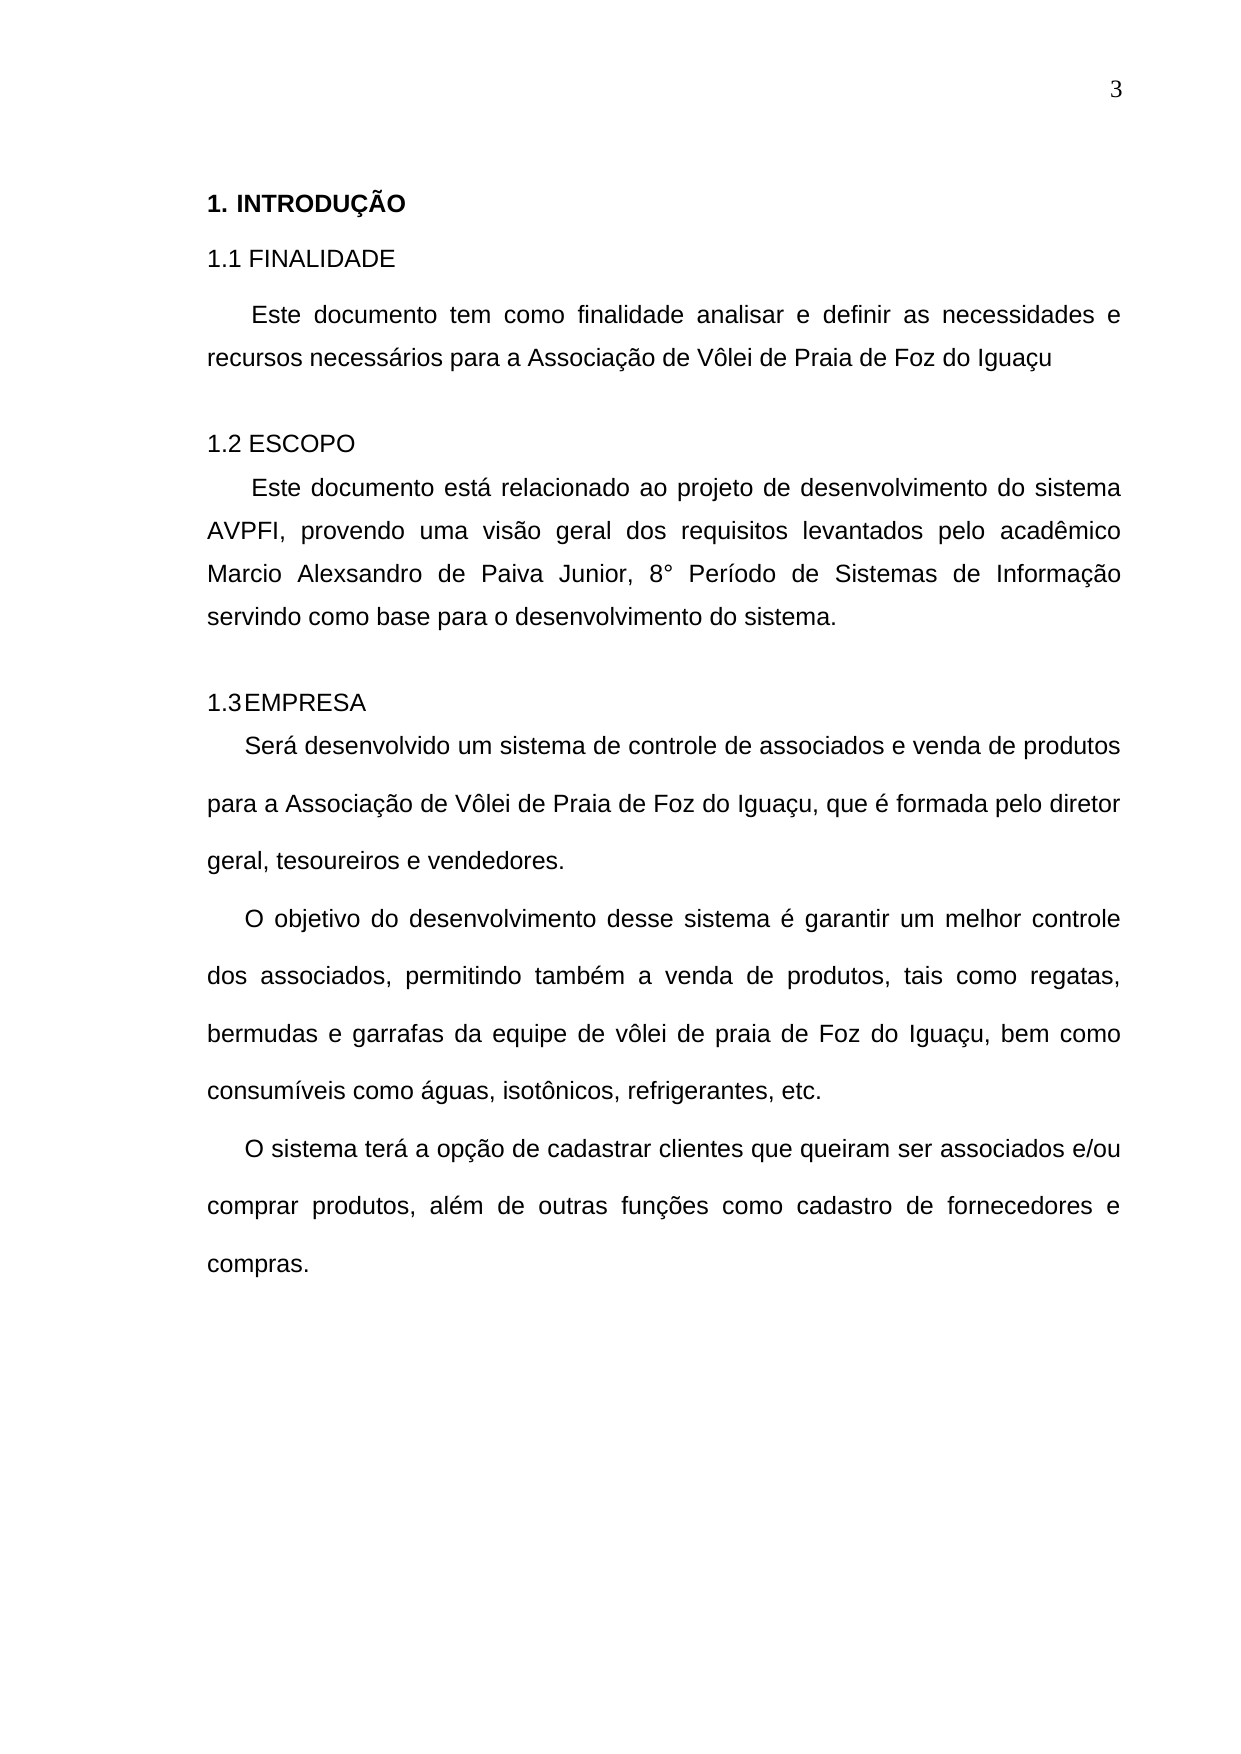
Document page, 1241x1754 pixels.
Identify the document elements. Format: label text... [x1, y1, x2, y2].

text O objetivo do desenvolvimento desse sistema é garantir um melhor controle dos associados, permitindo também a venda de produtos, tais como regatas, bermudas e garrafas da equipe de vôlei de praia de Foz do Iguaçu, bem como consumíveis como águas, isotônicos, refrigerantes, etc. [207, 904, 1122, 1105]
subtitle 1.2 ESCOPO [207, 429, 1122, 458]
text Este documento tem como finalidade analisar e definir as necessidades e recursos necessários para a Associação de Vôlei de Praia de Foz do Iguaçu [207, 300, 1122, 372]
text O sistema terá a opção de cadastrar clientes que queiram ser associados e/ou comprar produtos, além de outras funções como cadastro de fornecedores e compras. [207, 1134, 1122, 1277]
text Será desenvolvido um sistema de controle de associados e venda de produtos para a Associação de Vôlei de Praia de Foz do Iguaçu, que é formada pelo diretor geral, tesoureiros e vendedores. [207, 731, 1122, 875]
subtitle 1.1 FINALIDADE [207, 244, 1122, 273]
text Este documento está relacionado ao projeto de desenvolvimento do sistema AVPFI, provendo uma visão geral dos requisitos levantados pelo acadêmico Marcio Alexsandro de Paiva Junior, 8° Período de Sistemas de Informação servindo como base para o desenvolvimento do sistema. [207, 472, 1122, 631]
subtitle INTRODUÇÃO [207, 189, 1122, 217]
subtitle EMPRESA [207, 688, 1122, 717]
